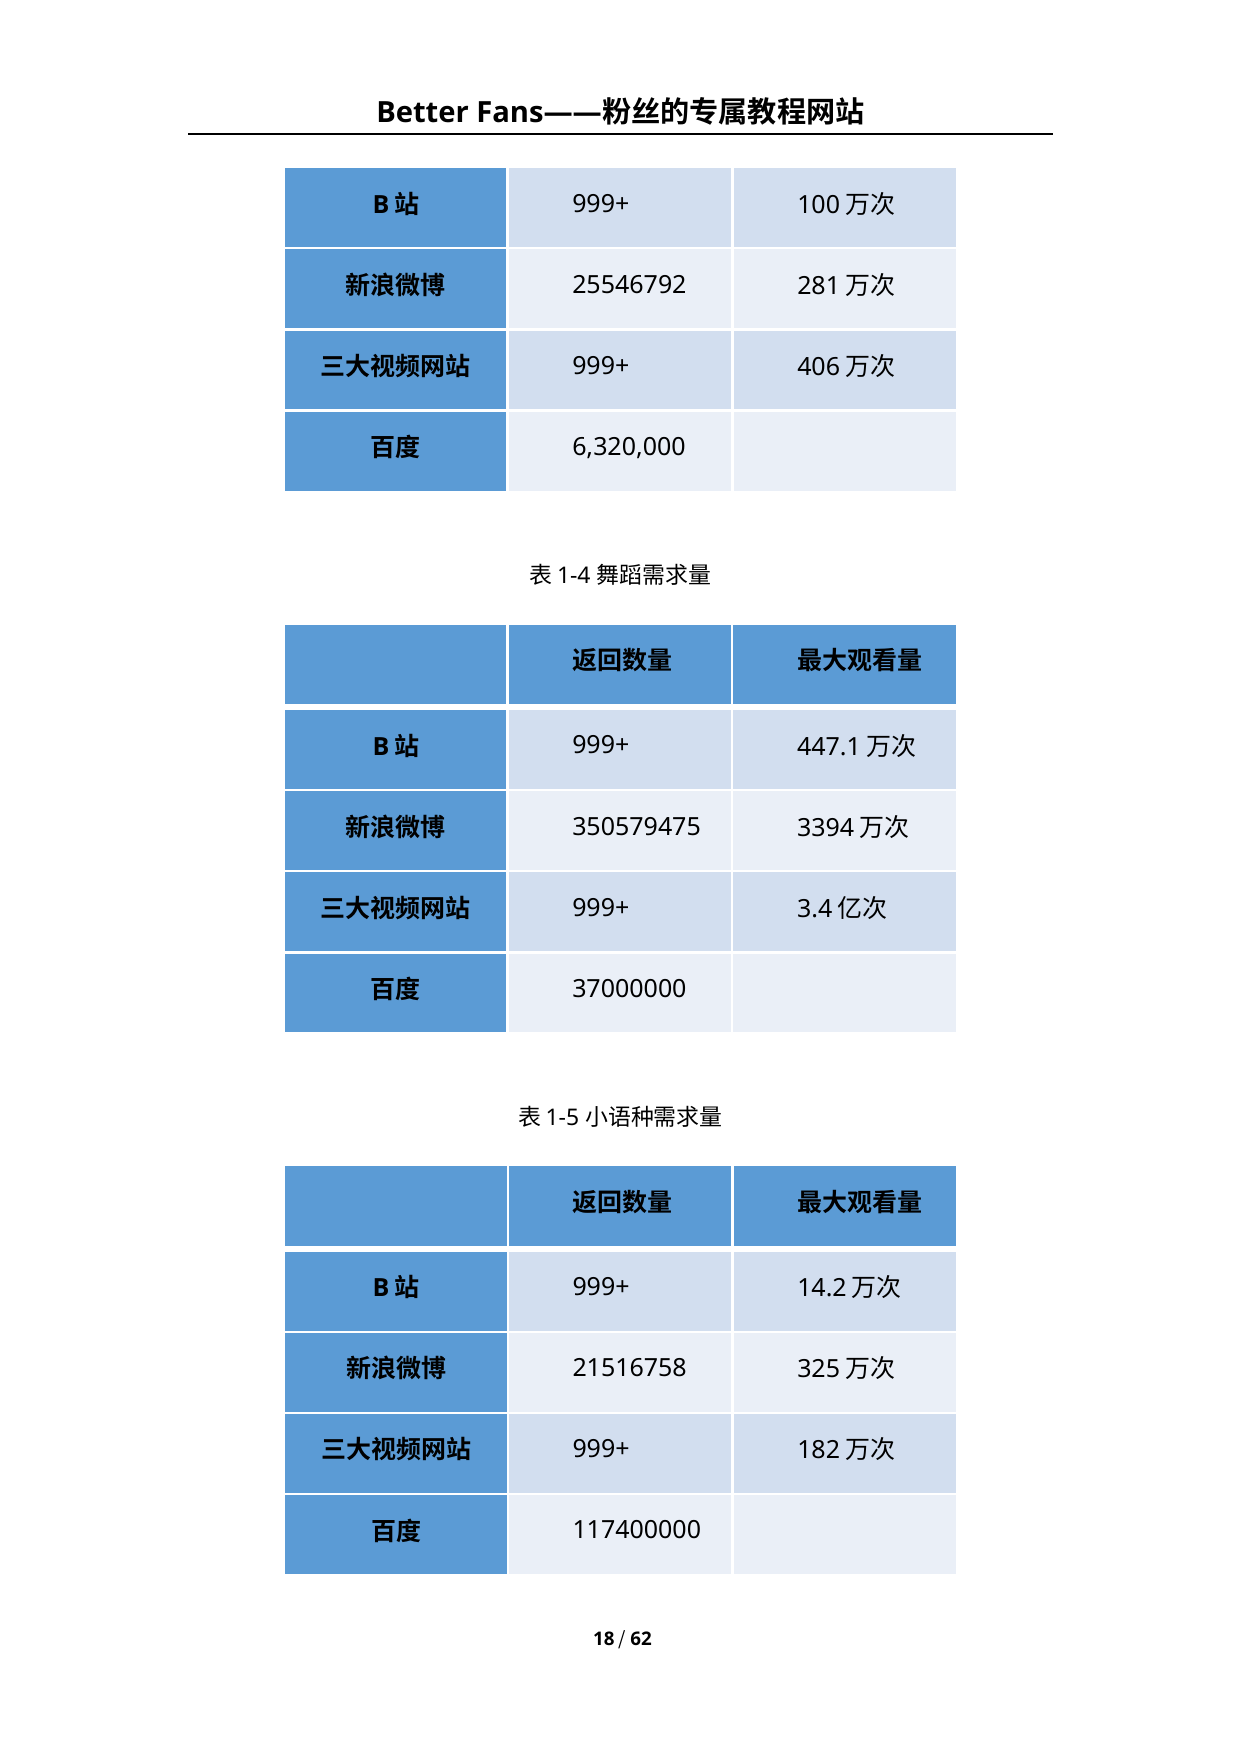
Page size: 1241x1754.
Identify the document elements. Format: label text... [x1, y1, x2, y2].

table_cell 新浪微博 [285, 791, 506, 870]
table_cell 406万次 [734, 331, 956, 409]
table_cell 新浪微博 [285, 1333, 507, 1412]
table_cell 6,320,000 [509, 412, 731, 491]
table_cell 325万次 [734, 1333, 956, 1412]
table_cell 3394万次 [733, 791, 956, 870]
table_cell 14.2万次 [734, 1252, 956, 1331]
table_cell 百度 [285, 954, 506, 1032]
table_cell 350579475 [509, 791, 731, 870]
table_cell [733, 954, 956, 1032]
table_cell 182万次 [734, 1414, 956, 1493]
table_cell B站 [285, 168, 506, 247]
table_header 返回数量 [509, 625, 731, 704]
text 表1-5 小语种需求量 [187, 1083, 1053, 1148]
table_cell 百度 [285, 1495, 507, 1574]
table_cell 447.1万次 [733, 710, 956, 789]
table_header 最大观看量 [733, 625, 956, 704]
table_cell 新浪微博 [285, 249, 506, 328]
table_cell 百度 [285, 412, 506, 491]
table_cell 281万次 [734, 249, 956, 328]
table_cell B站 [285, 1252, 507, 1331]
table_cell 三大视频网站 [285, 872, 506, 951]
table_cell 999+ [509, 710, 731, 789]
table_header [285, 625, 506, 704]
table_cell 999+ [509, 872, 731, 951]
table_header 最大观看量 [734, 1166, 956, 1246]
table_cell 25546792 [509, 249, 731, 328]
table_cell 999+ [509, 168, 731, 247]
table_cell 100万次 [734, 168, 956, 247]
table_cell 999+ [509, 331, 731, 409]
table_cell 三大视频网站 [285, 1414, 507, 1493]
table_cell [734, 412, 956, 491]
table_cell 三大视频网站 [285, 331, 506, 409]
table_cell 3.4亿次 [733, 872, 956, 951]
table_cell 999+ [509, 1414, 731, 1493]
table_header 返回数量 [509, 1166, 731, 1246]
table_cell 37000000 [509, 954, 731, 1032]
table_cell [734, 1495, 956, 1574]
table_cell 21516758 [509, 1333, 731, 1412]
table_cell 999+ [509, 1252, 731, 1331]
text 表1-4 舞蹈需求量 [187, 541, 1053, 606]
table_header [285, 1166, 507, 1246]
table_cell 117400000 [509, 1495, 731, 1574]
table_cell B站 [285, 710, 506, 789]
